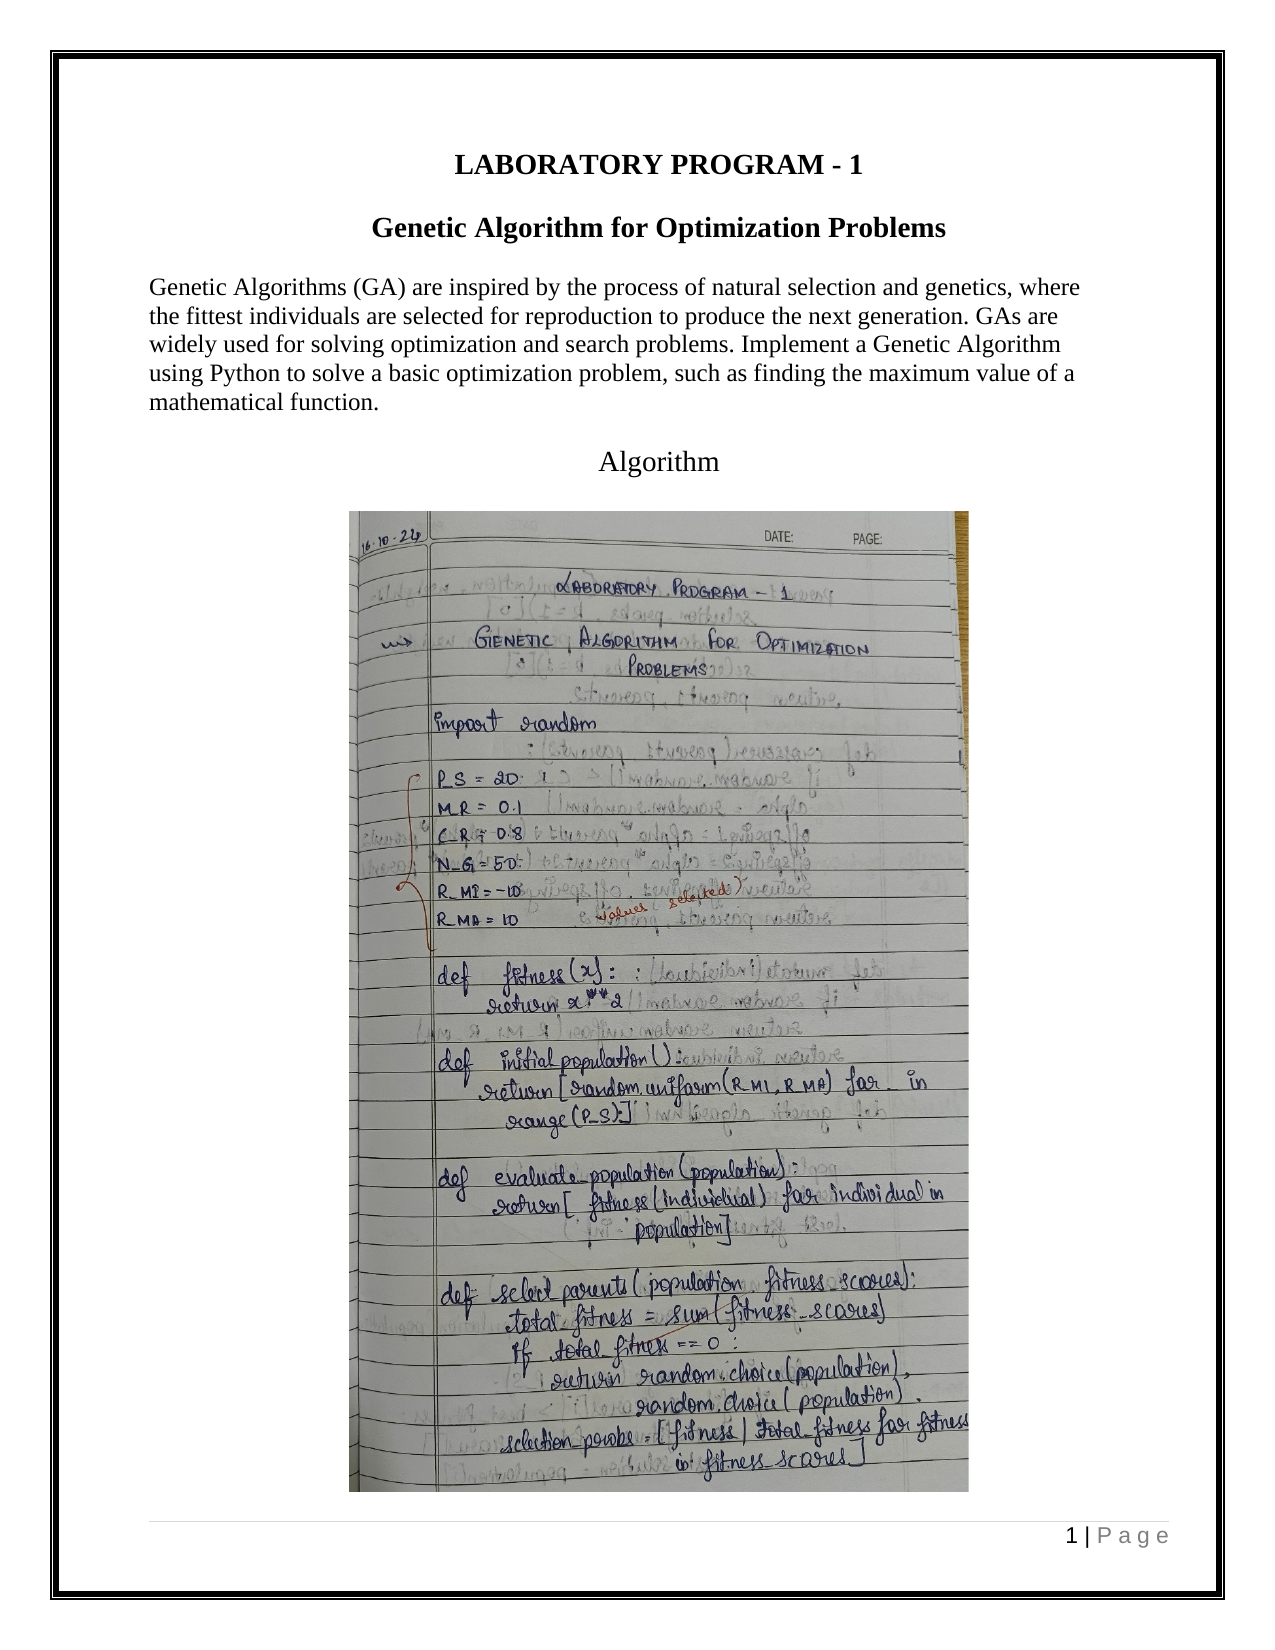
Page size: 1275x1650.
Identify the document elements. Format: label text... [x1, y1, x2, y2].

text mathematical function. [149, 387, 1169, 416]
text using Python to solve a basic optimization problem, such as finding the maximum value of a [149, 358, 1169, 387]
text Genetic Algorithms (GA) are inspired by the process of natural selection and genetics, where [149, 272, 1169, 301]
text widely used for solving optimization and search problems. Implement a Genetic Algorithm [149, 329, 1169, 358]
text the fittest individuals are selected for reproduction to produce the next generation. GAs are [149, 301, 1169, 329]
text Algorithm [149, 444, 1169, 478]
picture [349, 511, 969, 1492]
text Laboratory Program - 1 [149, 147, 1169, 181]
text Genetic Algorithm for Optimization Problems [149, 210, 1169, 243]
